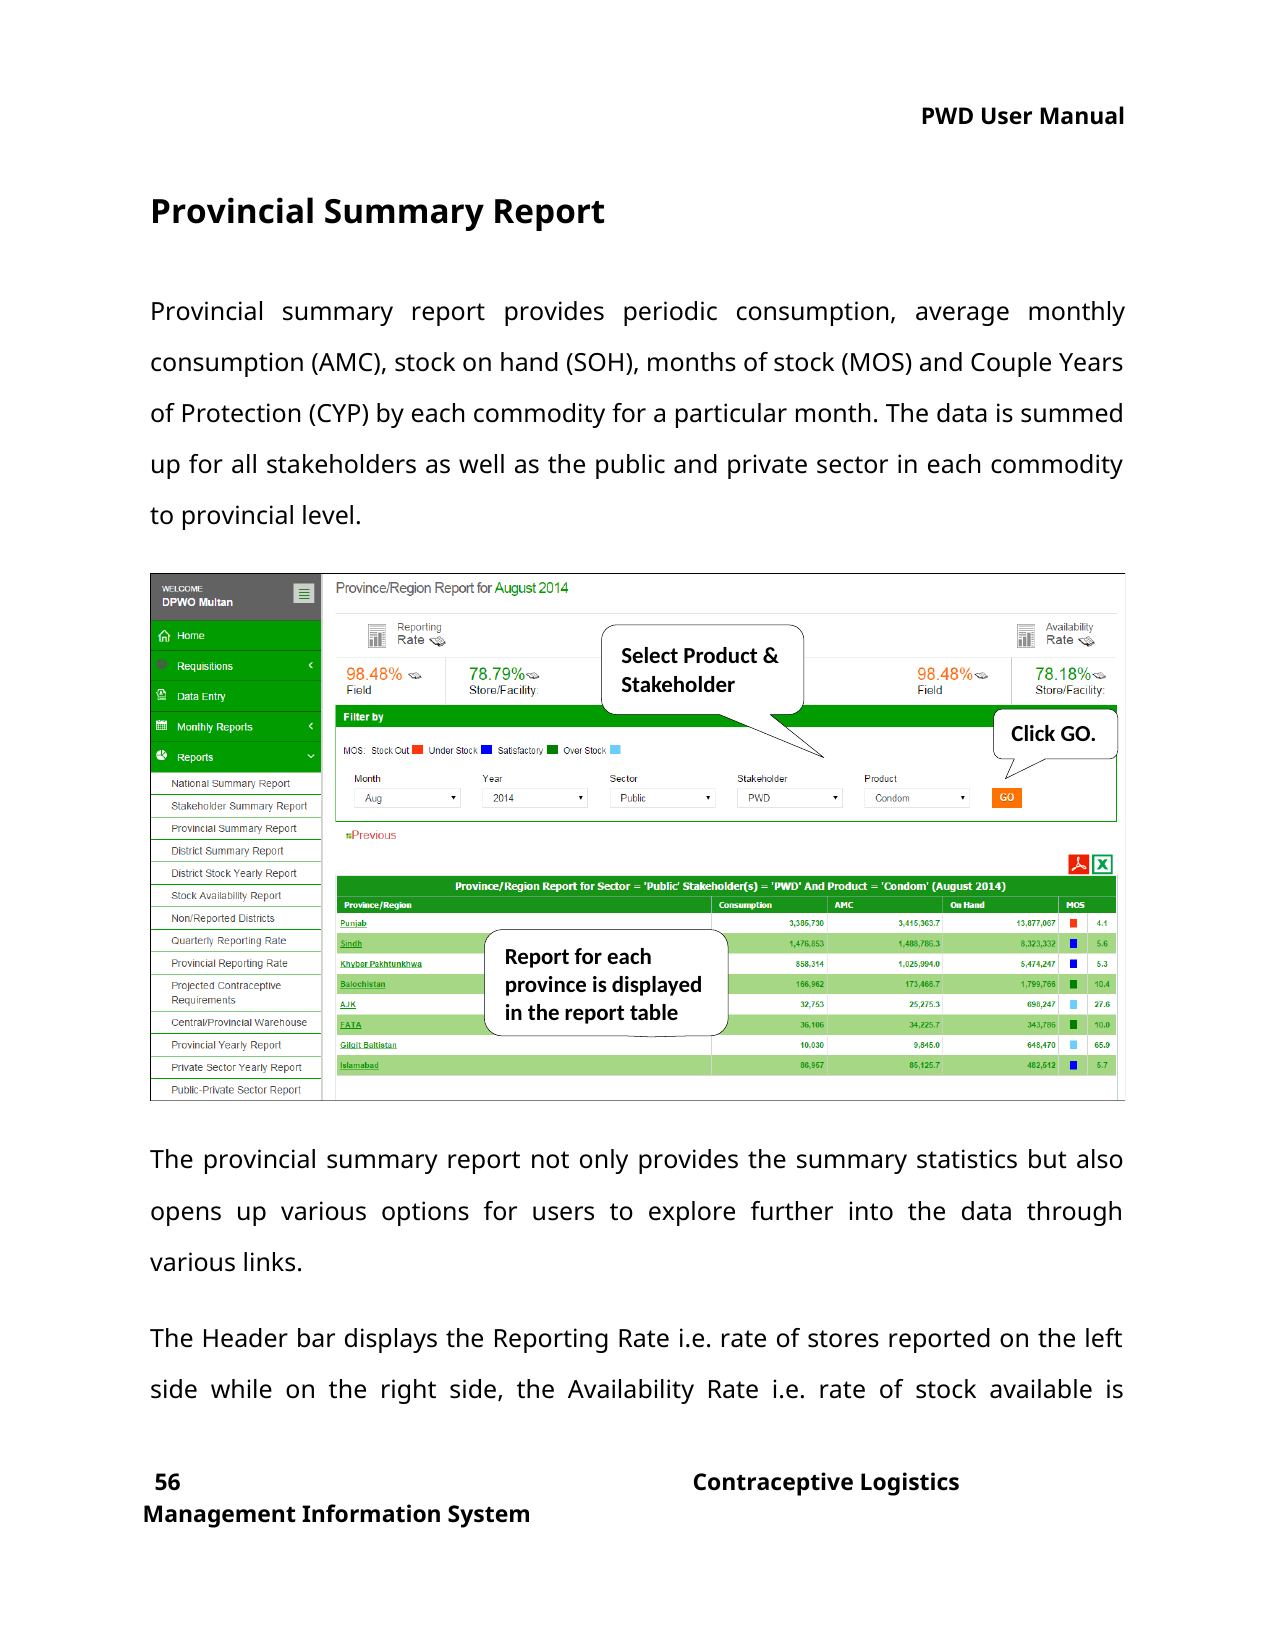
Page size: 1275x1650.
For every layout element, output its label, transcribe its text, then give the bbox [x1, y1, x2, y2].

text The provincial summary report not only provides the summary statistics but also opens up various options for users to explore further into the data through various links. [150, 1142, 1125, 1278]
subtitle Provincial Summary Report [150, 187, 1125, 233]
text Provincial summary report provides periodic consumption, average monthly consumption (AMC), stock on hand (SOH), months of stock (MOS) and Couple Years of Protection (CYP) by each commodity for a particular month. The data is summed up for all stakeholders as well as the public and private sector in each commodity to provincial level. [150, 293, 1125, 531]
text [150, 1320, 1125, 1405]
picture [150, 573, 1125, 1101]
